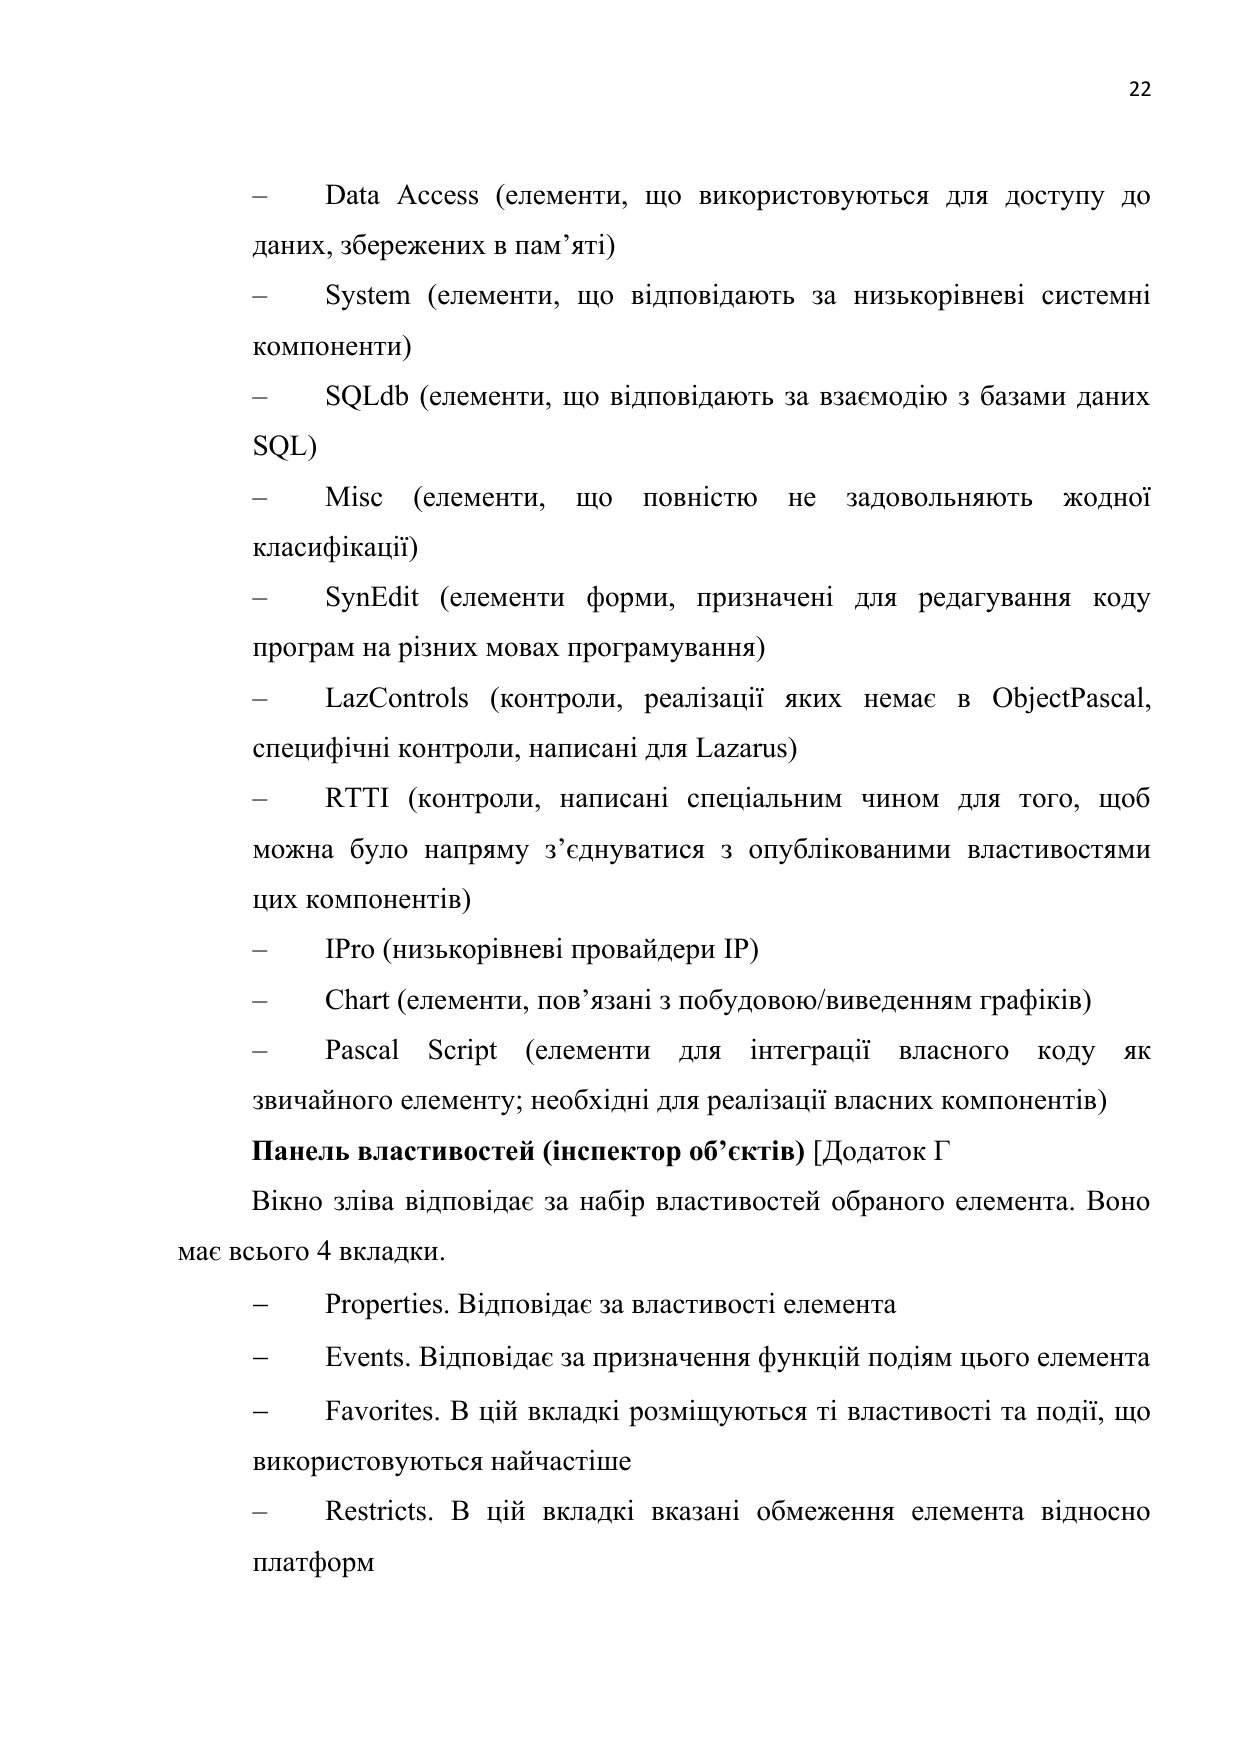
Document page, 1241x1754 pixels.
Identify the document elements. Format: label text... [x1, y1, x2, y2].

list SQLdb (елементи, що відповідають за взаємодію з базами даних SQL) [252, 378, 1152, 462]
list Data Access (елементи, що використовуються для доступу до даних, збережених в пам’яті) [252, 177, 1152, 261]
list Restricts. В цій вкладкі вказані обмеження елемента відносно платформ [252, 1493, 1152, 1577]
list Chart (елементи, пов’язані з побудовою/виведенням графіків) [252, 982, 1152, 1015]
list Events. Відповідає за призначення функцій подіям цього елемента [252, 1337, 1152, 1373]
text Вікно зліва відповідає за набір властивостей обраного елемента. Воно має всього 4 вкладки. [177, 1183, 1152, 1267]
list SynEdit (елементи форми, призначені для редагування коду програм на різних мовах програмування) [252, 579, 1152, 663]
list RTTI (контроли, написані спеціальним чином для того, щоб можна було напряму з’єднуватися з опублікованими властивостями цих компонентів) [252, 781, 1152, 915]
list System (елементи, що відповідають за низькорівневі системні компоненти) [252, 277, 1152, 361]
list Properties. Відповідає за властивості елемента [252, 1284, 1152, 1319]
list Pascal Script (елементи для інтеграції власного коду як звичайного елементу; необхідні для реалізації власних компонентів) [252, 1032, 1152, 1116]
list Misc (елементи, що повністю не задовольняють жодної класифікації) [252, 479, 1152, 562]
list Favorites. В цій вкладкі розміщуються ті властивості та події, що використовуються найчастіше [252, 1391, 1152, 1477]
list IPro (низькорівневі провайдери IP) [252, 931, 1152, 965]
list LazControls (контроли, реалізації яких немає в ObjectPascal, специфічні контроли, написані для Lazarus) [252, 680, 1152, 764]
